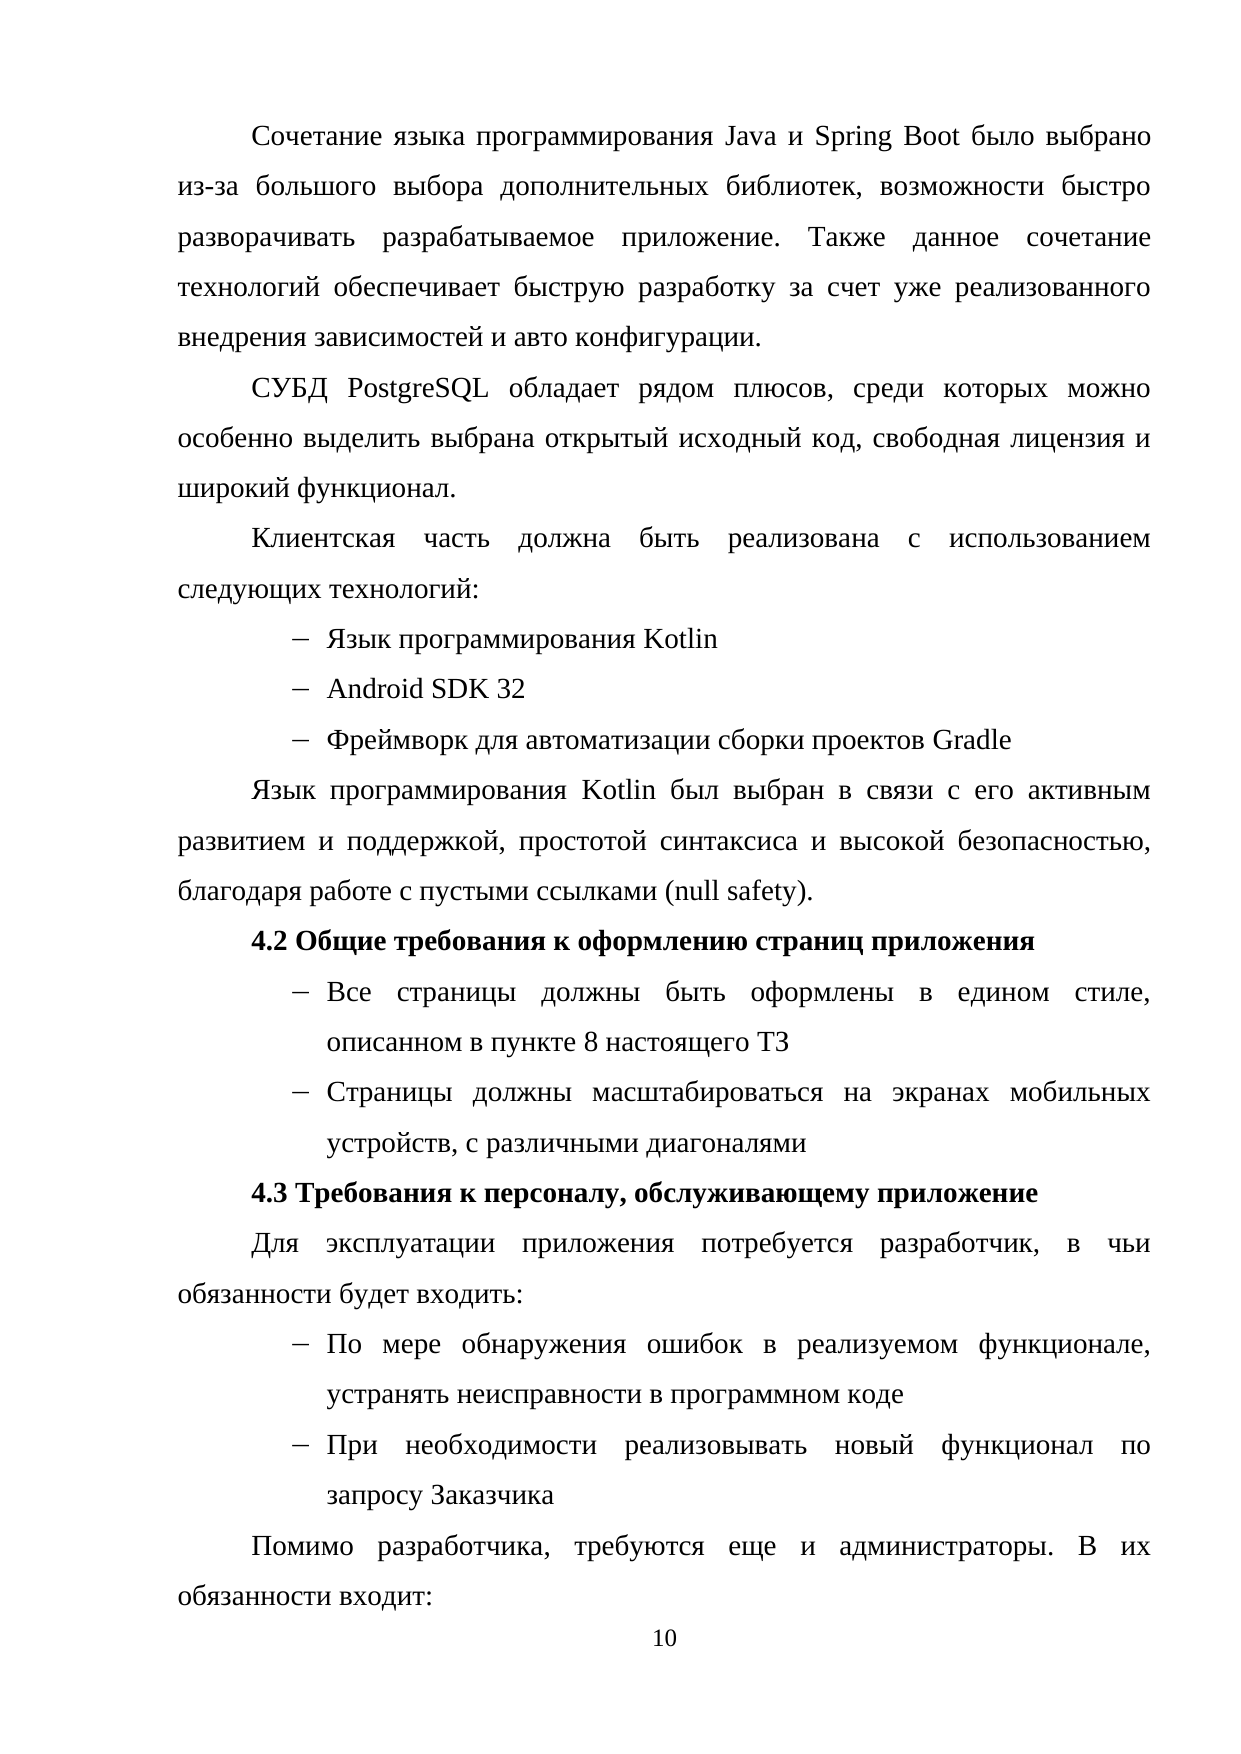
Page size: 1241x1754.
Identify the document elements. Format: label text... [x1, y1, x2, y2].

list Общие требования к оформлению страниц приложения [251, 923, 1152, 957]
text Страницы должны масштабироваться на экранах мобильных устройств, с различными диагоналями [289, 1074, 1152, 1158]
text Язык программирования Kotlin [289, 621, 1152, 655]
text Фреймворк для автоматизации сборки проектов Gradle [289, 722, 1152, 756]
text Android SDK 32 [289, 672, 1152, 705]
text Язык программирования Kotlin был выбран в связи с его активным развитием и поддержкой, простотой синтаксиса и высокой безопасностью, благодаря работе с пустыми ссылками (null safety). [177, 772, 1152, 907]
list Требования к персоналу, обслуживающему приложение [251, 1175, 1152, 1209]
text При необходимости реализовывать новый функционал по запросу Заказчика [289, 1427, 1152, 1511]
text Для эксплуатации приложения потребуется разработчик, в чьи обязанности будет входить: [177, 1226, 1152, 1309]
text СУБД PostgreSQL обладает рядом плюсов, среди которых можно особенно выделить выбрана открытый исходный код, свободная лицензия и широкий функционал. [177, 370, 1152, 504]
text Сочетание языка программирования Java и Spring Boot было выбрано из-за большого выбора дополнительных библиотек, возможности быстро разворачивать разрабатываемое приложение. Также данное сочетание технологий обеспечивает быструю разработку за счет уже реализованного внедрения зависимостей и авто конфигурации. [177, 118, 1152, 353]
text Клиентская часть должна быть реализована с использованием следующих технологий: [177, 521, 1152, 604]
text По мере обнаружения ошибок в реализуемом функционале, устранять неисправности в программном коде [289, 1326, 1152, 1410]
text Все страницы должны быть оформлены в едином стиле, описанном в пункте 8 настоящего ТЗ [289, 974, 1152, 1058]
text Помимо разработчика, требуются еще и администраторы. В их обязанности входит: [177, 1528, 1152, 1611]
